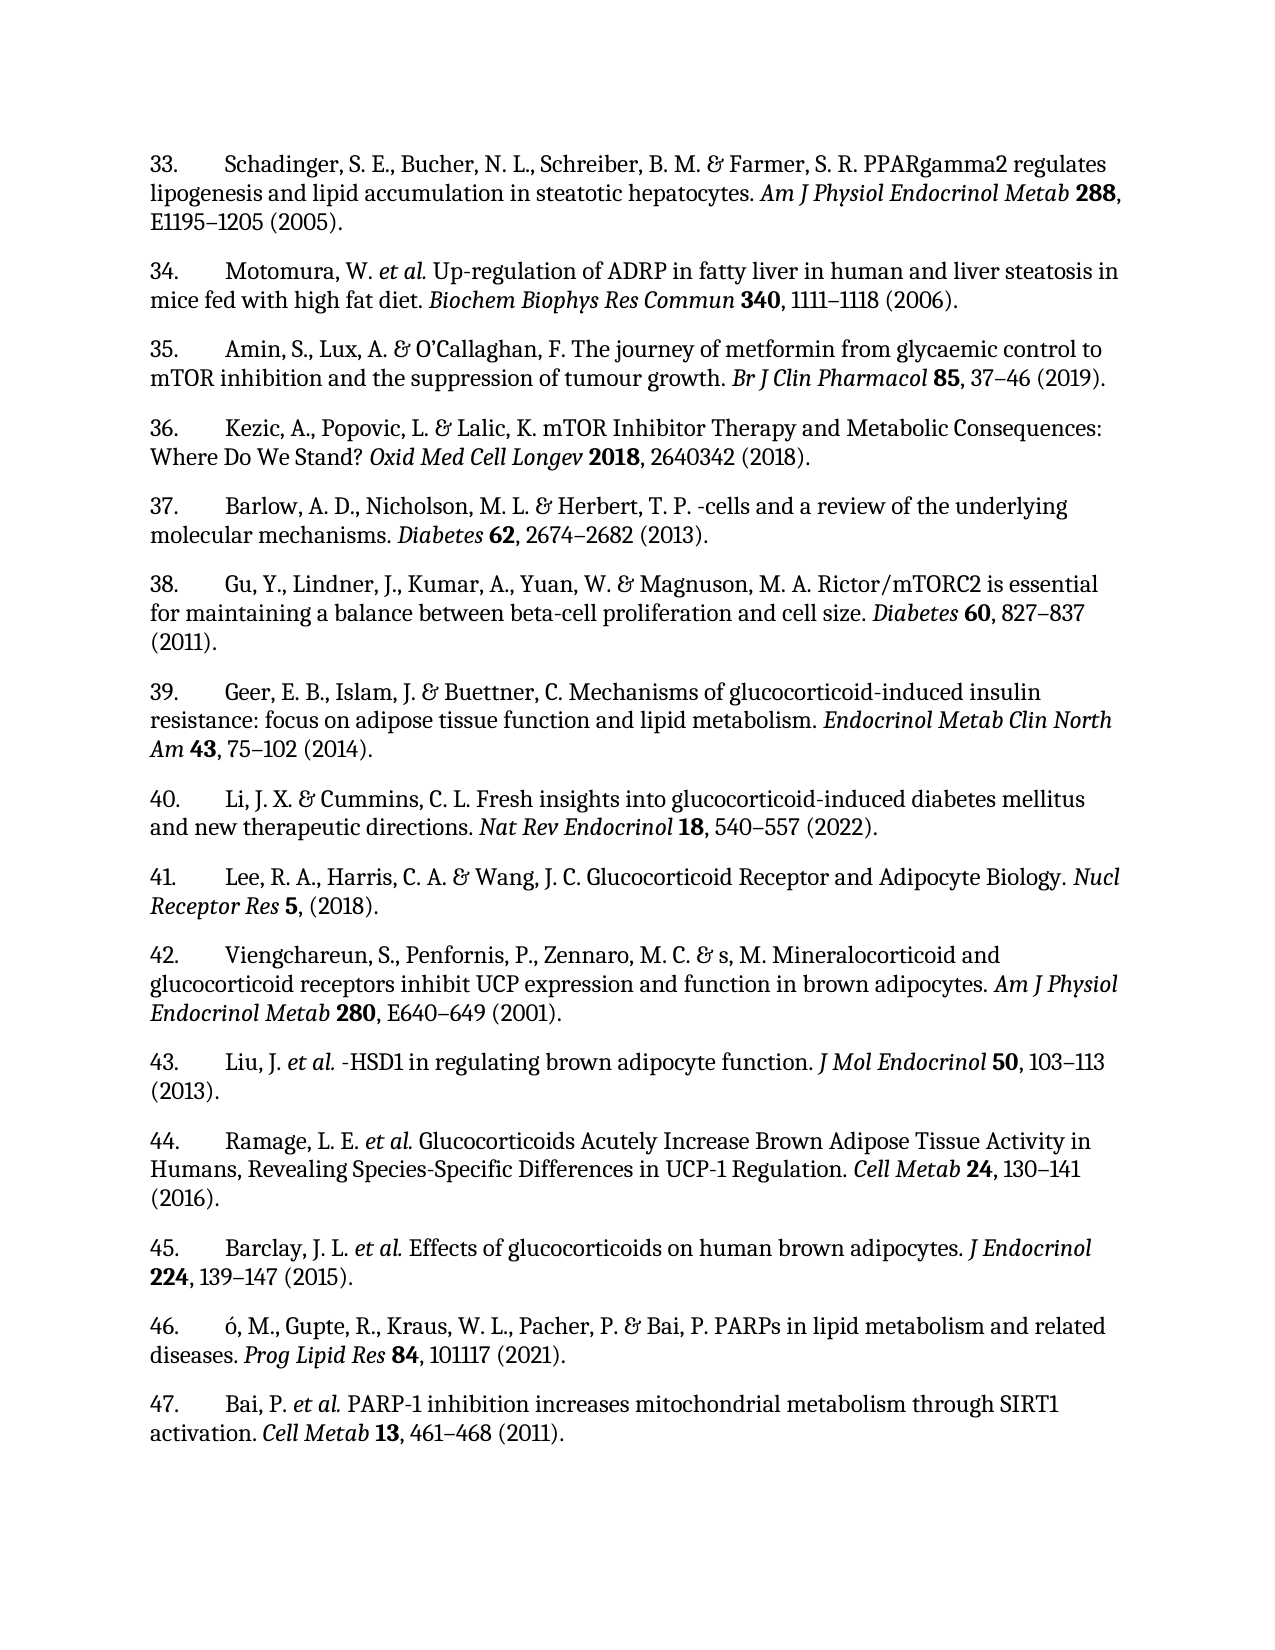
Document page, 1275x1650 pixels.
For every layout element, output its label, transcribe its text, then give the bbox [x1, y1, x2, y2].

text 42. Viengchareun, S., Penfornis, P., Zennaro, M. C. & s, M. Mineralocorticoid and glucocorticoid receptors inhibit UCP expression and function in brown adipocytes. Am J Physiol Endocrinol Metab 280, E640–649 (2001). [150, 941, 1125, 1027]
text 36. Kezic, A., Popovic, L. & Lalic, K. mTOR Inhibitor Therapy and Metabolic Consequences: Where Do We Stand? Oxid Med Cell Longev 2018, 2640342 (2018). [150, 414, 1125, 471]
text 33. Schadinger, S. E., Bucher, N. L., Schreiber, B. M. & Farmer, S. R. PPARgamma2 regulates lipogenesis and lipid accumulation in steatotic hepatocytes. Am J Physiol Endocrinol Metab 288, E1195–1205 (2005). [150, 150, 1125, 236]
text 35. Amin, S., Lux, A. & O’Callaghan, F. The journey of metformin from glycaemic control to mTOR inhibition and the suppression of tumour growth. Br J Clin Pharmacol 85, 37–46 (2019). [150, 335, 1125, 393]
text 41. Lee, R. A., Harris, C. A. & Wang, J. C. Glucocorticoid Receptor and Adipocyte Biology. Nucl Receptor Res 5, (2018). [150, 863, 1125, 920]
text 46. ó, M., Gupte, R., Kraus, W. L., Pacher, P. & Bai, P. PARPs in lipid metabolism and related diseases. Prog Lipid Res 84, 101117 (2021). [150, 1312, 1125, 1369]
text 47. Bai, P. et al. PARP-1 inhibition increases mitochondrial metabolism through SIRT1 activation. Cell Metab 13, 461–468 (2011). [150, 1390, 1125, 1448]
text 44. Ramage, L. E. et al. Glucocorticoids Acutely Increase Brown Adipose Tissue Activity in Humans, Revealing Species-Specific Differences in UCP-1 Regulation. Cell Metab 24, 130–141 (2016). [150, 1127, 1125, 1213]
text 38. Gu, Y., Lindner, J., Kumar, A., Yuan, W. & Magnuson, M. A. Rictor/mTORC2 is essential for maintaining a balance between beta-cell proliferation and cell size. Diabetes 60, 827–837 (2011). [150, 570, 1125, 657]
text 40. Li, J. X. & Cummins, C. L. Fresh insights into glucocorticoid-induced diabetes mellitus and new therapeutic directions. Nat Rev Endocrinol 18, 540–557 (2022). [150, 784, 1125, 842]
text 39. Geer, E. B., Islam, J. & Buettner, C. Mechanisms of glucocorticoid-induced insulin resistance: focus on adipose tissue function and lipid metabolism. Endocrinol Metab Clin North Am 43, 75–102 (2014). [150, 677, 1125, 764]
text 45. Barclay, J. L. et al. Effects of glucocorticoids on human brown adipocytes. J Endocrinol 224, 139–147 (2015). [150, 1234, 1125, 1291]
text 37. Barlow, A. D., Nicholson, M. L. & Herbert, T. P. -cells and a review of the underlying molecular mechanisms. Diabetes 62, 2674–2682 (2013). [150, 492, 1125, 549]
text 43. Liu, J. et al. -HSD1 in regulating brown adipocyte function. J Mol Endocrinol 50, 103–113 (2013). [150, 1048, 1125, 1106]
text 34. Motomura, W. et al. Up-regulation of ADRP in fatty liver in human and liver steatosis in mice fed with high fat diet. Biochem Biophys Res Commun 340, 1111–1118 (2006). [150, 257, 1125, 314]
